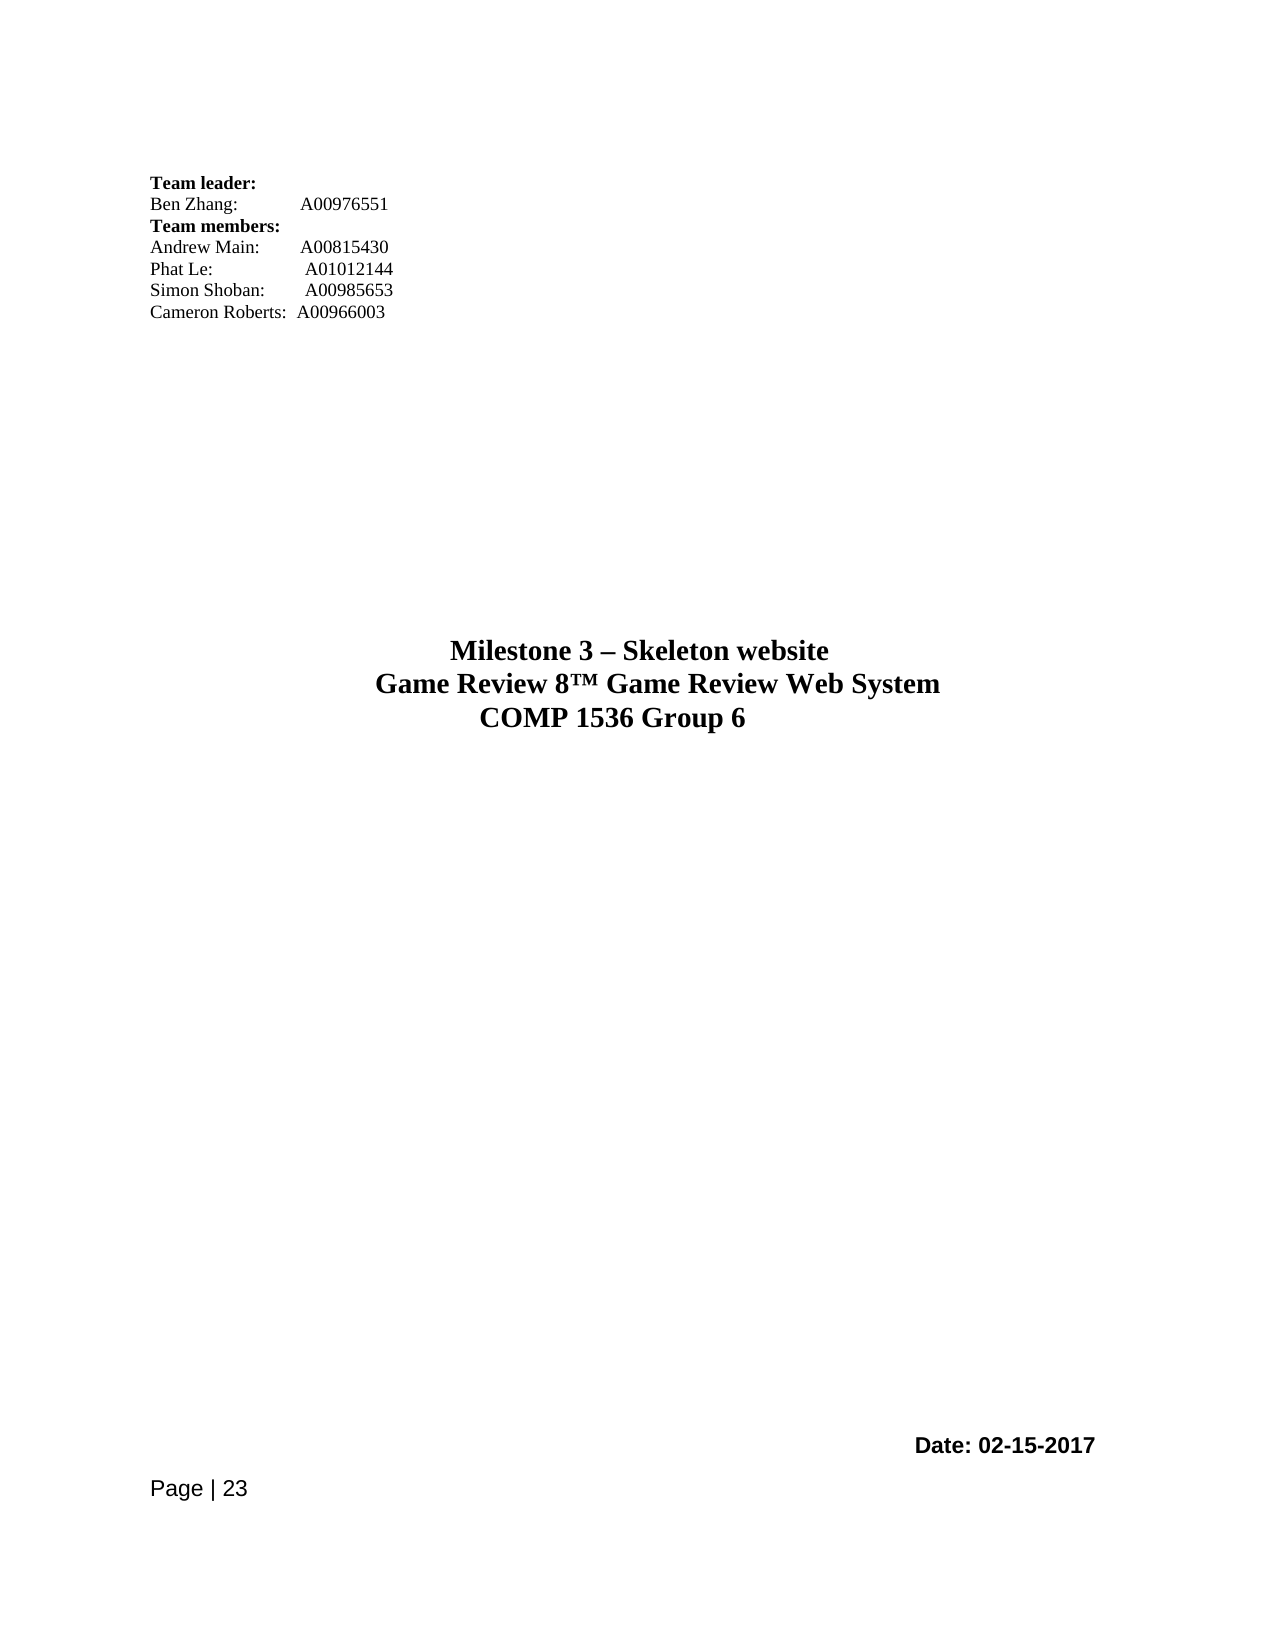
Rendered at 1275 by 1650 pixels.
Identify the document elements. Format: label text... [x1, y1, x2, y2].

text Phat Le: A01012144 [150, 258, 1125, 279]
text Team leader: [150, 172, 1125, 193]
text Cameron Roberts: A00966003 [150, 301, 1125, 322]
text Date: 02-15-2017 [825, 1427, 1125, 1460]
text Team members: [150, 215, 1125, 236]
text Milestone 3 – Skeleton website [375, 633, 1125, 666]
text Andrew Main: A00815430 [150, 236, 1125, 258]
text Game Review 8™ Game Review Web System [300, 666, 1125, 700]
text Ben Zhang: A00976551 [150, 193, 1125, 215]
text COMP 1536 Group 6 [150, 700, 1125, 733]
text Simon Shoban: A00985653 [150, 279, 1125, 301]
